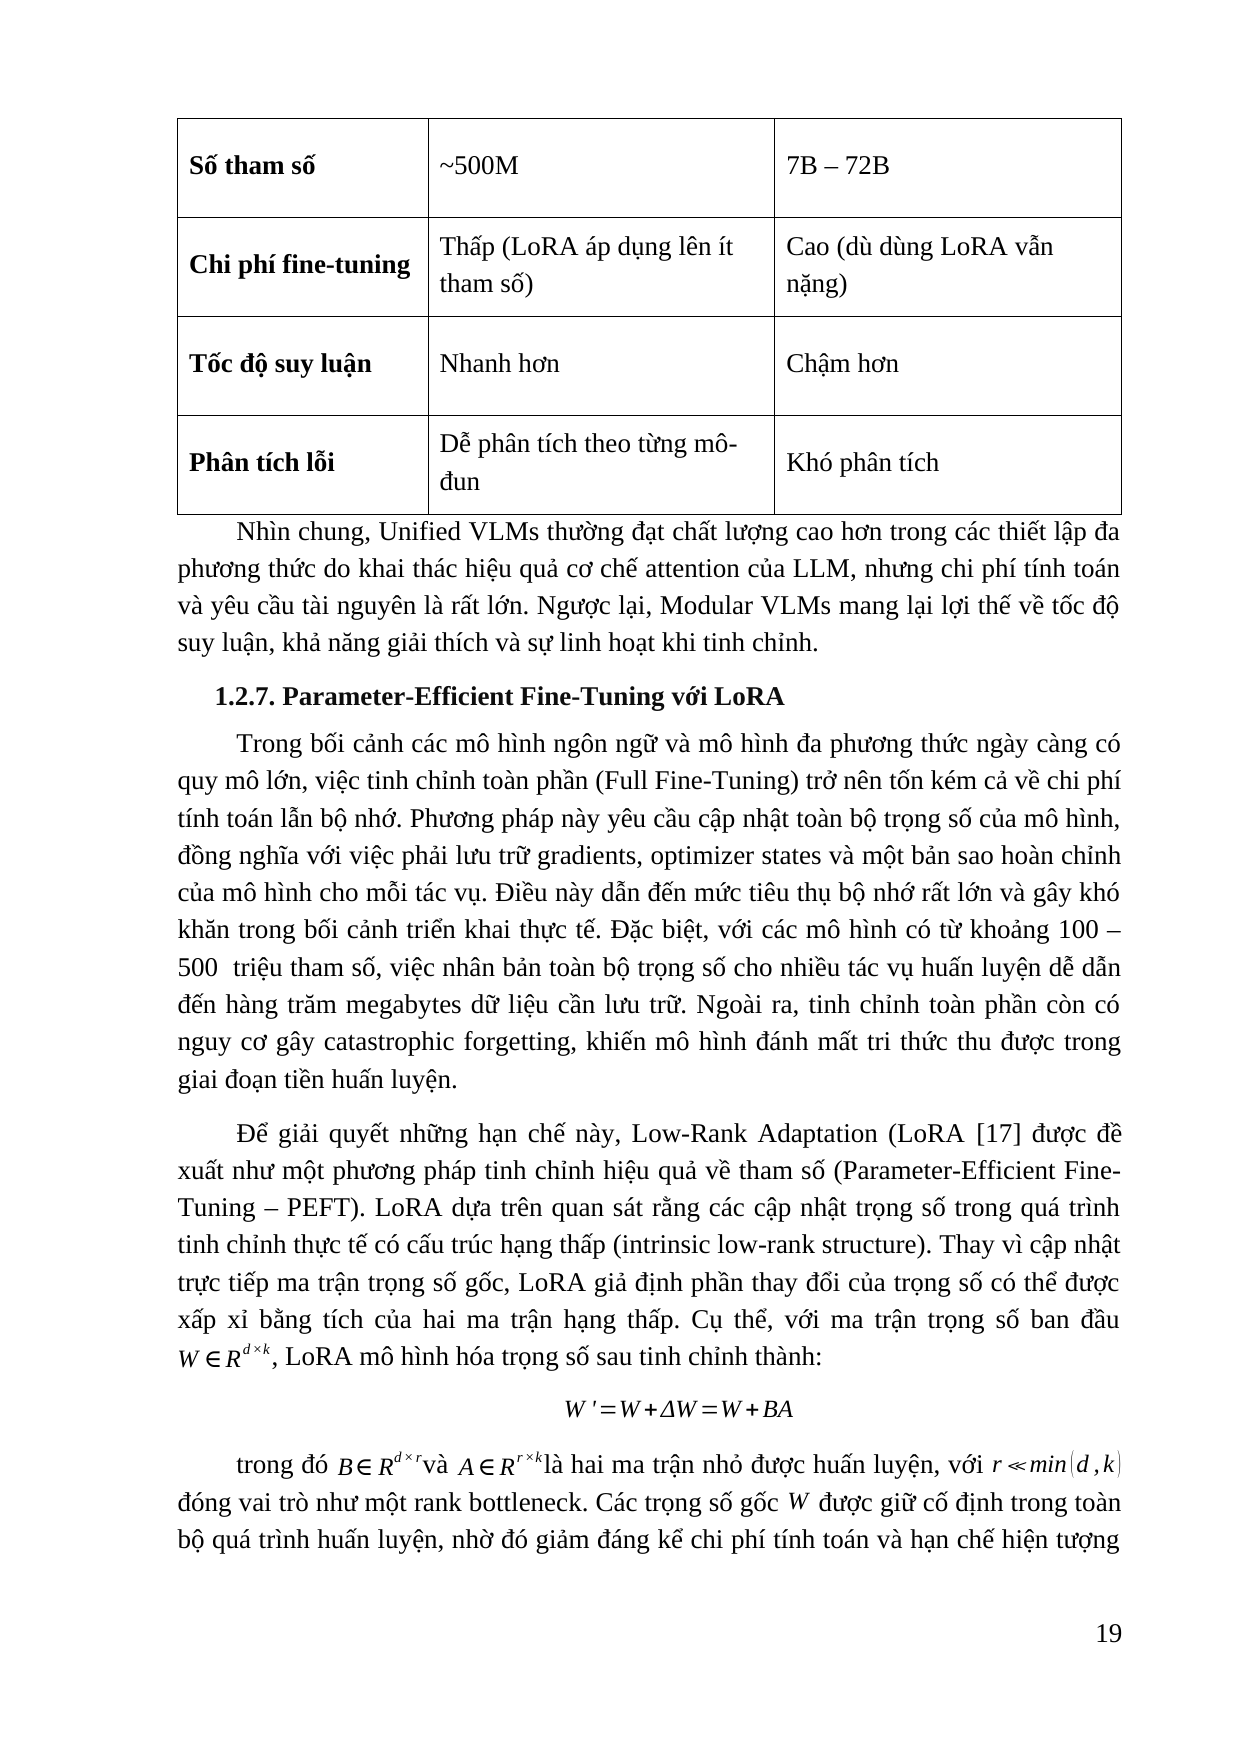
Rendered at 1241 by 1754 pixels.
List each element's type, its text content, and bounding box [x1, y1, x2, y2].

table_cell Chậm hơn [775, 317, 1121, 415]
table_cell Tốc độ suy luận [178, 317, 428, 415]
table_cell Số tham số [178, 119, 428, 217]
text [177, 1448, 1122, 1554]
table_cell Phân tích lỗi [178, 416, 428, 513]
table_cell Dễ phân tích theo từng mô-đun [429, 416, 774, 513]
table_cell 7B – 72B [775, 119, 1121, 217]
text Nhìn chung, Unified VLMs thường đạt chất lượng cao hơn trong các thiết lập đa phương thức do khai thác hiệu quả cơ chế attention của LLM, nhưng chi phí tính toán và yêu cầu tài nguyên là rất lớn. Ngược lại, Modular VLMs mang lại lợi thế về tốc độ suy luận, khả năng giải thích và sự linh hoạt khi tinh chỉnh. [177, 515, 1122, 658]
table_cell Thấp (LoRA áp dụng lên ít tham số) [429, 218, 774, 316]
table_cell ~500M [429, 119, 774, 217]
subtitle Parameter-Efficient Fine-Tuning với LoRA [214, 680, 1122, 712]
table_cell Chi phí fine-tuning [178, 218, 428, 316]
text Để giải quyết những hạn chế này, Low-Rank Adaptation (LoRA được đề xuất như một phương pháp tinh chỉnh hiệu quả về tham số (Parameter-Efficient Fine-Tuning – PEFT). LoRA dựa trên quan sát rằng các cập nhật trọng số trong quá trình tinh chỉnh thực tế có cấu trúc hạng thấp (intrinsic low-rank structure). Thay vì cập nhật trực tiếp ma trận trọng số gốc, LoRA giả định phần thay đổi của trọng số có thể được xấp xỉ bằng tích của hai ma trận hạng thấp. Cụ thể, với ma trận trọng số ban đầu , LoRA mô hình hóa trọng số sau tinh chỉnh thành: [177, 1117, 1122, 1372]
table_cell Cao (dù dùng LoRA vẫn nặng) [775, 218, 1121, 316]
table_cell Khó phân tích [775, 416, 1121, 513]
table_cell Nhanh hơn [429, 317, 774, 415]
text Trong bối cảnh các mô hình ngôn ngữ và mô hình đa phương thức ngày càng có quy mô lớn, việc tinh chỉnh toàn phần (Full Fine-Tuning) trở nên tốn kém cả về chi phí tính toán lẫn bộ nhớ. Phương pháp này yêu cầu cập nhật toàn bộ trọng số của mô hình, đồng nghĩa với việc phải lưu trữ gradients, optimizer states và một bản sao hoàn chỉnh của mô hình cho mỗi tác vụ. Điều này dẫn đến mức tiêu thụ bộ nhớ rất lớn và gây khó khăn trong bối cảnh triển khai thực tế. Đặc biệt, với các mô hình có từ khoảng 100 – 500 triệu tham số, việc nhân bản toàn bộ trọng số cho nhiều tác vụ huấn luyện dễ dẫn đến hàng trăm megabytes dữ liệu cần lưu trữ. Ngoài ra, tinh chỉnh toàn phần còn có nguy cơ gây catastrophic forgetting, khiến mô hình đánh mất tri thức thu được trong giai đoạn tiền huấn luyện. [177, 727, 1122, 1094]
